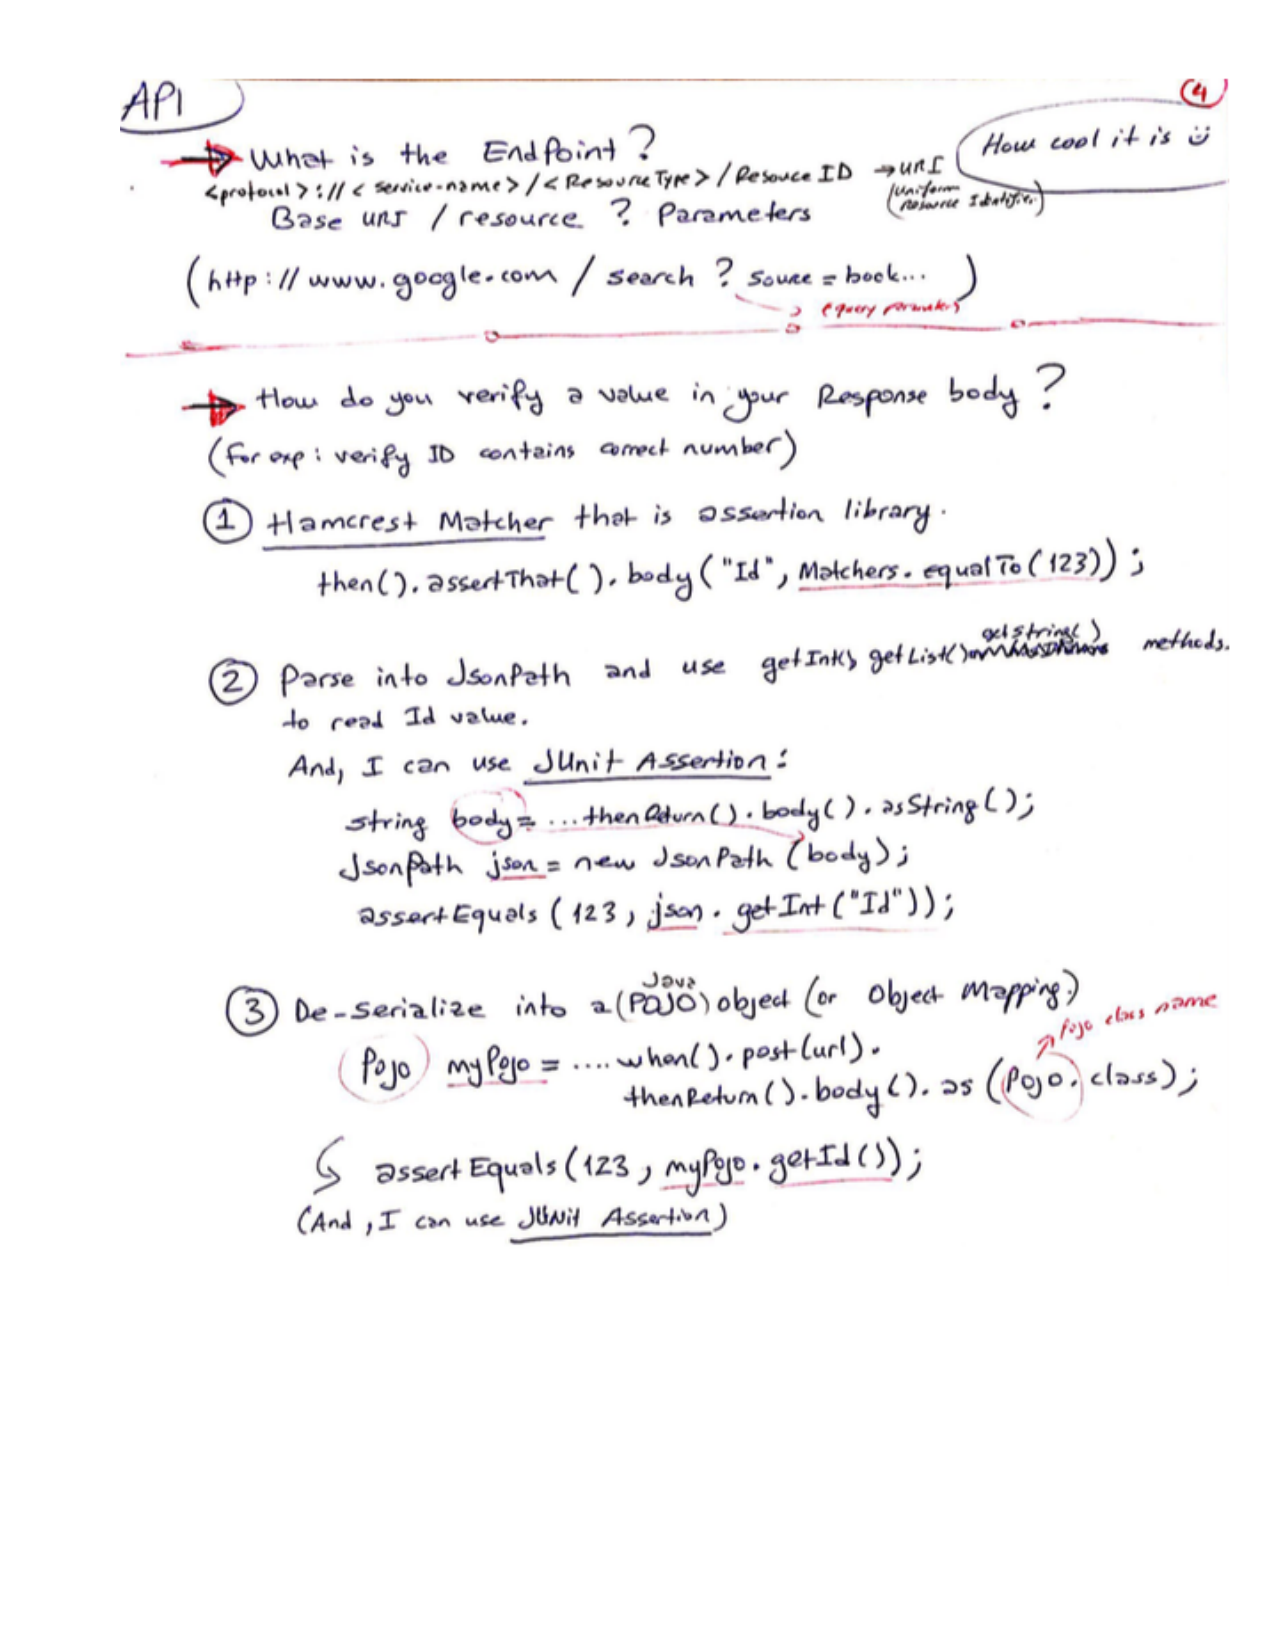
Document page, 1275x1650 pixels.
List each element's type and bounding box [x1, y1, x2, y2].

picture [120, 75, 1230, 1286]
